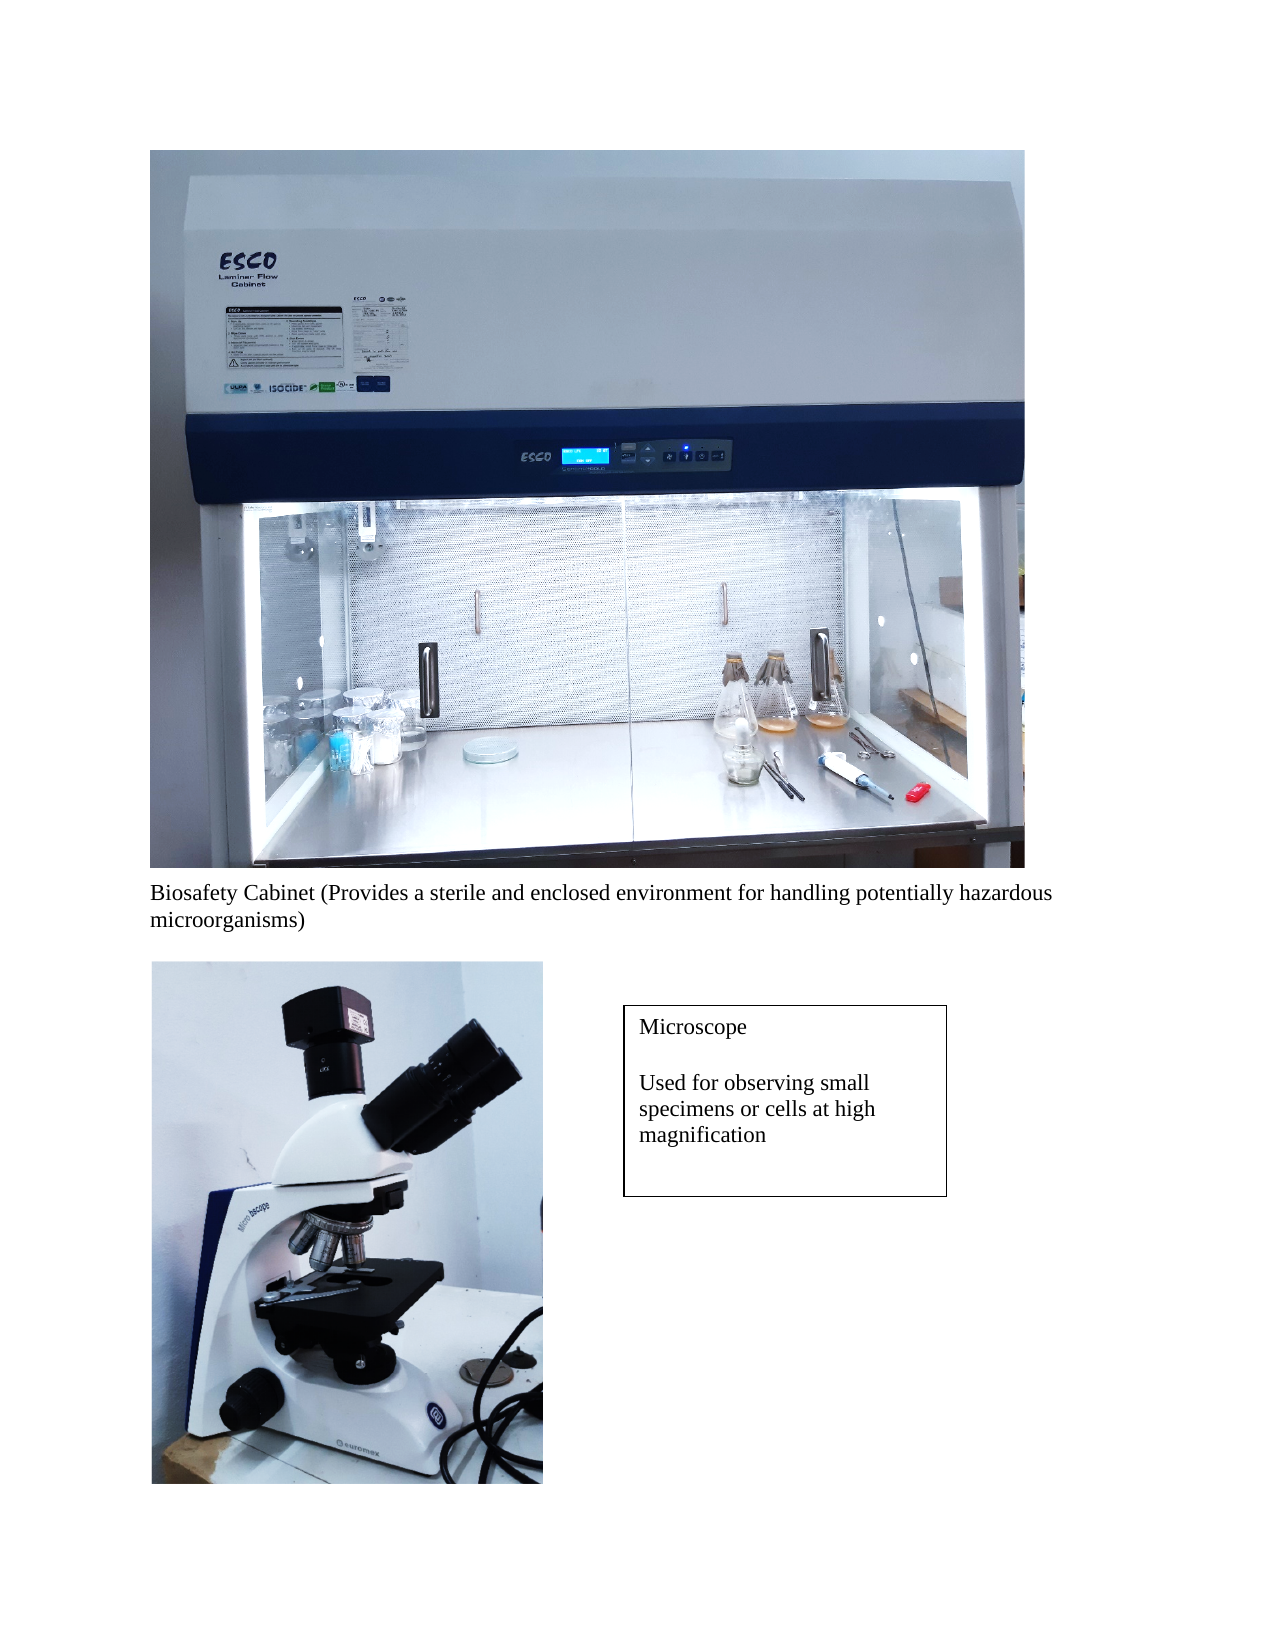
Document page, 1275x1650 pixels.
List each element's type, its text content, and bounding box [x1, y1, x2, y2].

picture [152, 962, 543, 1483]
text Biosafety Cabinet (Provides a sterile and enclosed environment for handling potentially hazardous microorganisms) [150, 879, 1125, 932]
picture [150, 150, 1025, 868]
